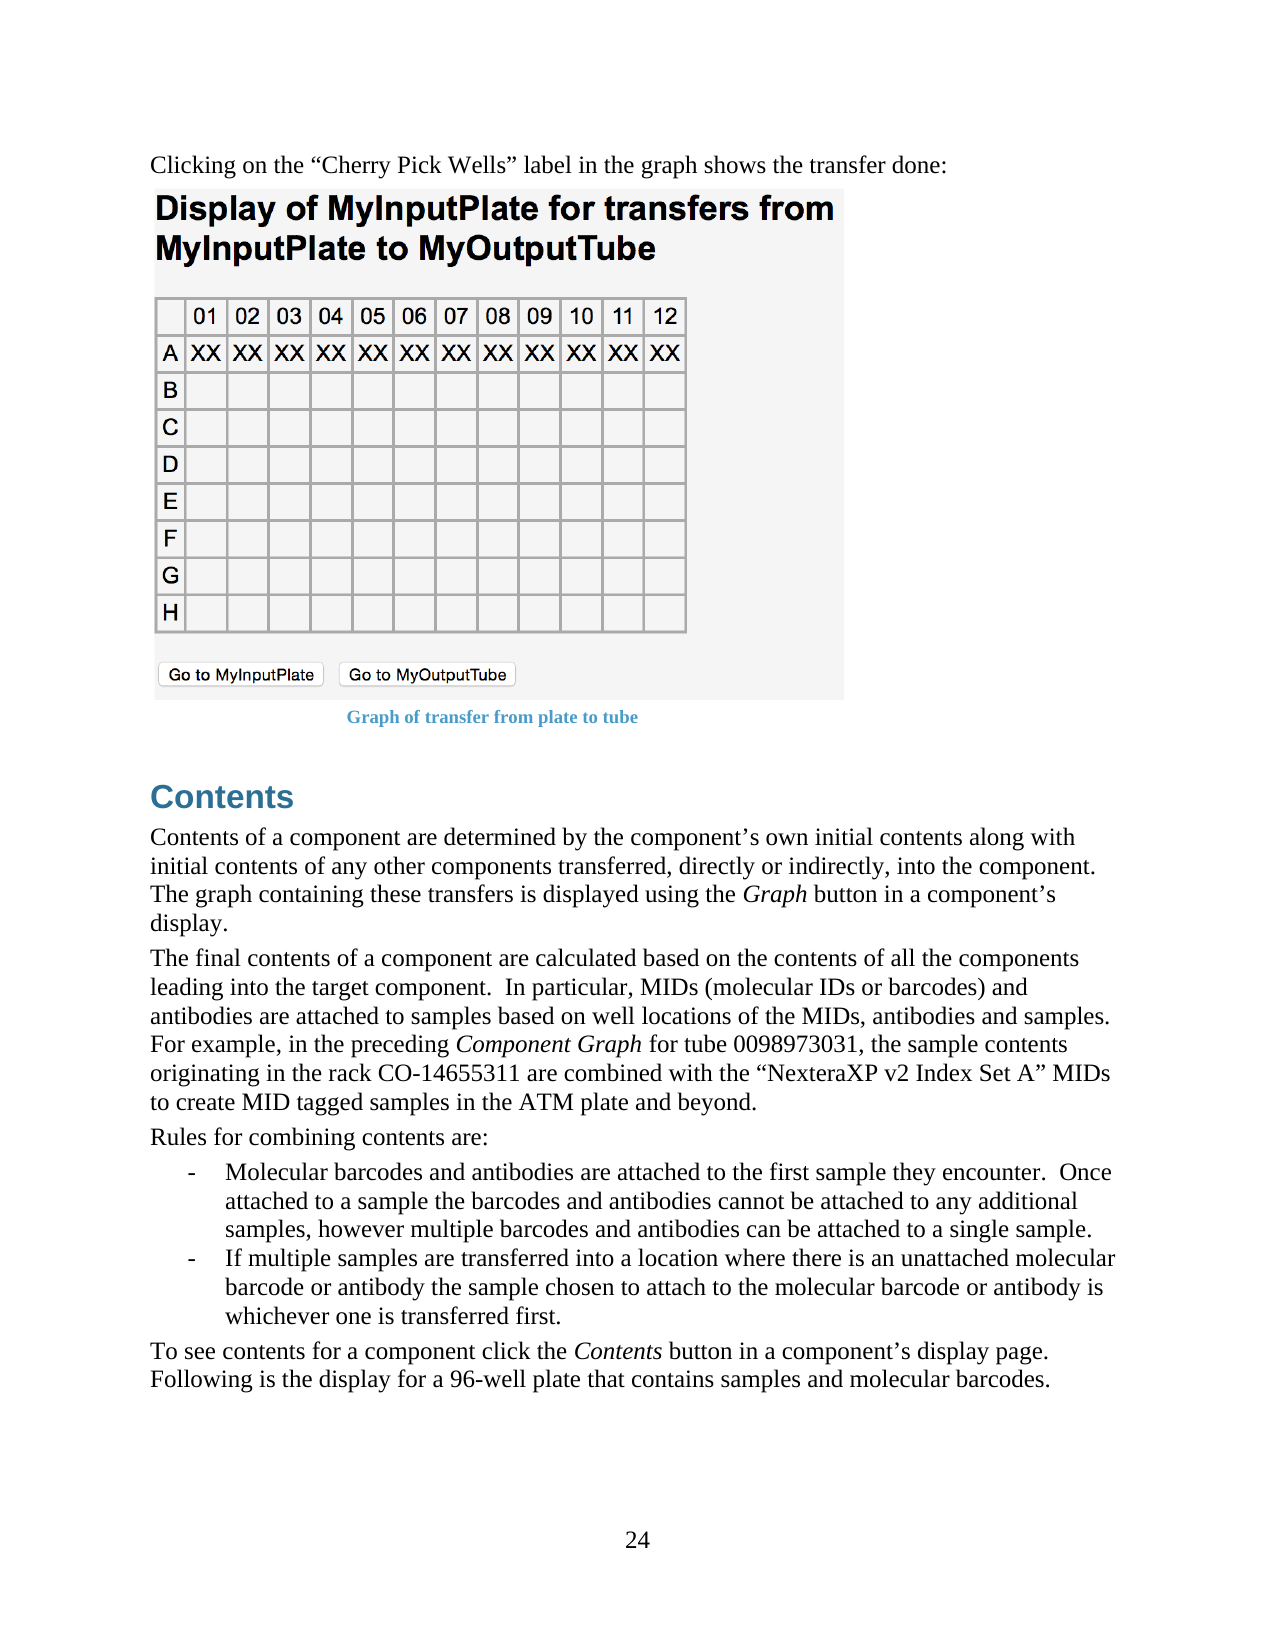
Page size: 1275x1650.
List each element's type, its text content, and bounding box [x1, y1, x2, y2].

text Rules for combining contents are: [150, 1122, 1125, 1151]
list If multiple samples are transferred into a location where there is an unattached molecular barcode or antibody the sample chosen to attach to the molecular barcode or antibody is whichever one is transferred first. [187, 1243, 1125, 1329]
text Clicking on the “Cherry Pick Wells” label in the graph shows the transfer done: [150, 150, 1125, 179]
list Molecular barcodes and antibodies are attached to the first sample they encounter. Once attached to a sample the barcodes and antibodies cannot be attached to any additional samples, however multiple barcodes and antibodies can be attached to a single sample. [187, 1157, 1125, 1243]
text Contents of a component are determined by the component’s own initial contents along with initial contents of any other components transferred, directly or indirectly, into the component. The graph containing these transfers is displayed using the Graph button in a component’s display. [150, 822, 1125, 937]
text To see contents for a component click the Contents button in a component’s display page. Following is the display for a 96-well plate that contains samples and molecular barcodes. [150, 1336, 1125, 1393]
text The final contents of a component are calculated based on the contents of all the components leading into the target component. In particular, MIDs (molecular IDs or barcodes) and antibodies are attached to samples based on well locations of the MIDs, antibodies and samples. For example, in the preceding Component Graph for tube 0098973031, the sample contents originating in the rack CO-14655311 are combined with the “NexteraXP v2 Index Set A” MIDs to create MID tagged samples in the ATM plate and beyond. [150, 943, 1125, 1116]
subtitle Contents [150, 777, 1125, 816]
picture [150, 185, 844, 700]
text Graph of transfer from plate to tube [150, 706, 1125, 727]
